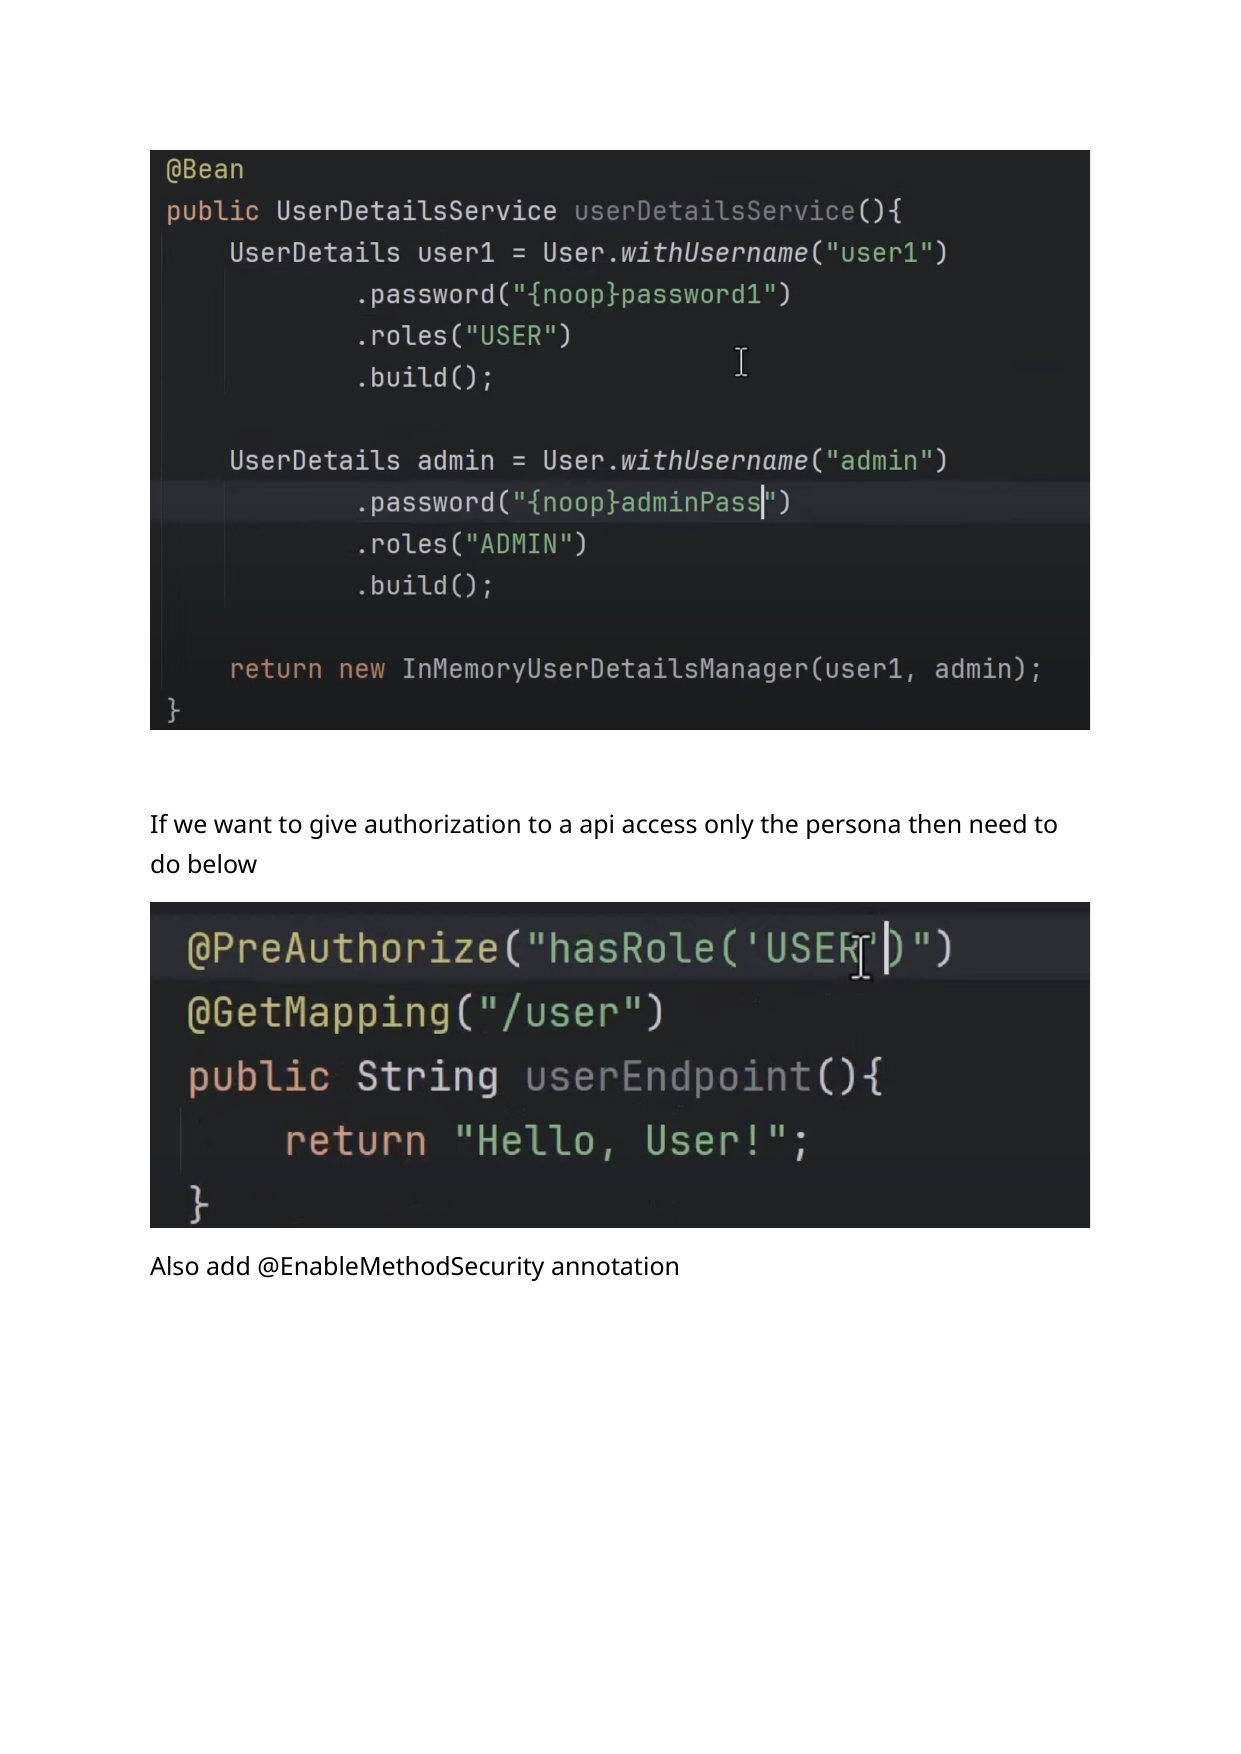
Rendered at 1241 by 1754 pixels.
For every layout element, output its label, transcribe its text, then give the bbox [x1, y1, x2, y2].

picture [150, 902, 1091, 1228]
text Also add @EnableMethodSecurity annotation [150, 1249, 1090, 1283]
text If we want to give authorization to a api access only the persona then need to do below [150, 807, 1090, 880]
picture [150, 150, 1091, 730]
